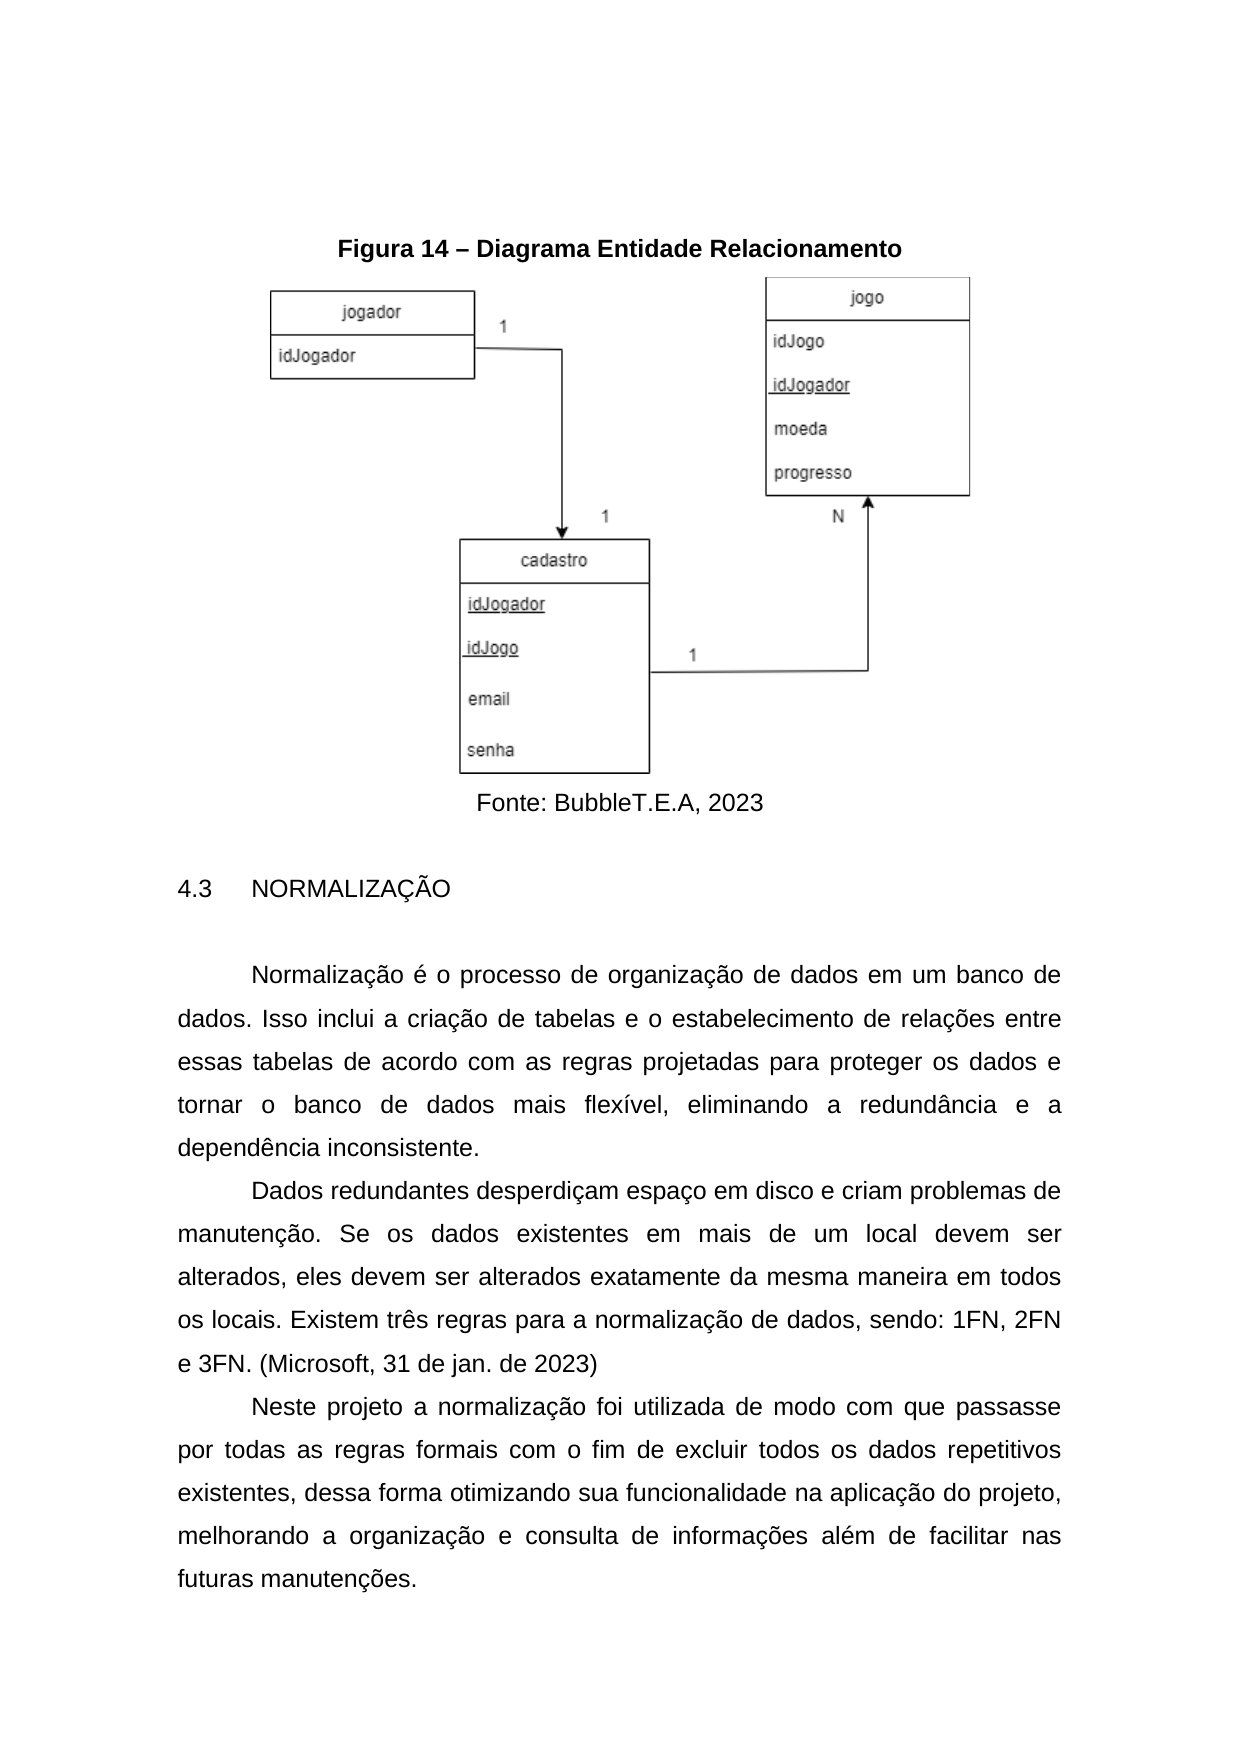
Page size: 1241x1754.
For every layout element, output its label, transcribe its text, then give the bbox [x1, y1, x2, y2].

text Figura 14 – Diagrama Entidade Relacionamento [177, 234, 1063, 263]
list NORMALIZAÇÃO [177, 874, 1063, 903]
text Fonte: BubbleT.E.A, 2023 [177, 788, 1063, 817]
picture [270, 277, 971, 774]
text Normalização é o processo de organização de dados em um banco de dados. Isso inclui a criação de tabelas e o estabelecimento de relações entre essas tabelas de acordo com as regras projetadas para proteger os dados e tornar o banco de dados mais flexível, eliminando a redundância e a dependência inconsistente. [177, 960, 1063, 1162]
text Dados redundantes desperdiçam espaço em disco e criam problemas de manutenção. Se os dados existentes em mais de um local devem ser alterados, eles devem ser alterados exatamente da mesma maneira em todos os locais. Existem três regras para a normalização de dados, sendo: 1FN, 2FN e 3FN. (Microsoft, 31 de jan. de 2023) [177, 1176, 1063, 1377]
text Neste projeto a normalização foi utilizada de modo com que passasse por todas as regras formais com o fim de excluir todos os dados repetitivos existentes, dessa forma otimizando sua funcionalidade na aplicação do projeto, melhorando a organização e consulta de informações além de facilitar nas futuras manutenções. [177, 1392, 1063, 1593]
